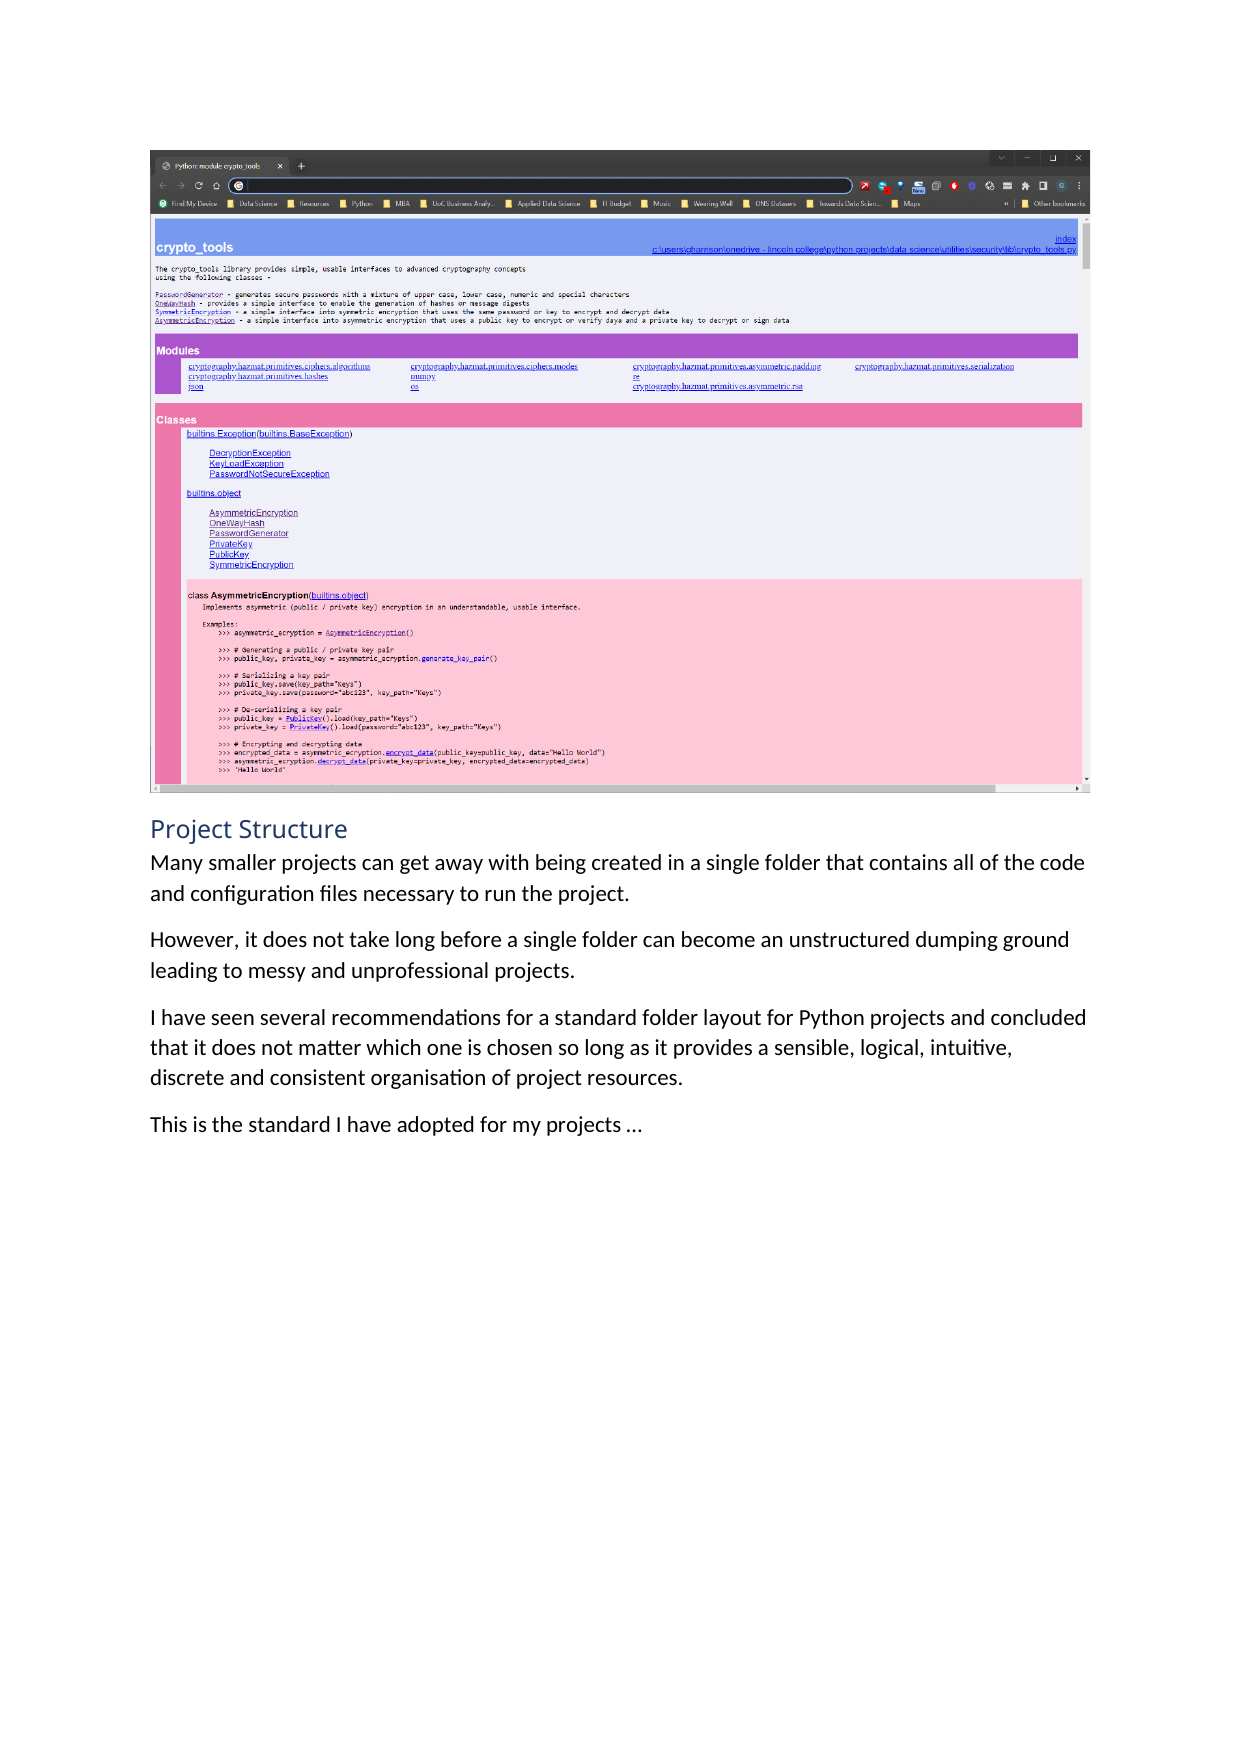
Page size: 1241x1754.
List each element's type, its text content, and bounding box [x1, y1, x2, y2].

text However, it does not take long before a single folder can become an unstructured dumping ground leading to messy and unprofessional projects. [150, 926, 1090, 984]
subtitle Project Structure [150, 812, 1090, 846]
text I have seen several recommendations for a standard folder layout for Python projects and concluded that it does not matter which one is chosen so long as it provides a sensible, logical, intuitive, discrete and consistent organisation of project resources. [150, 1003, 1090, 1091]
picture [150, 150, 1091, 793]
text Many smaller projects can get away with being created in a single folder that contains all of the code and configuration files necessary to run the project. [150, 848, 1090, 907]
text This is the standard I have adopted for my projects … [150, 1110, 1090, 1138]
